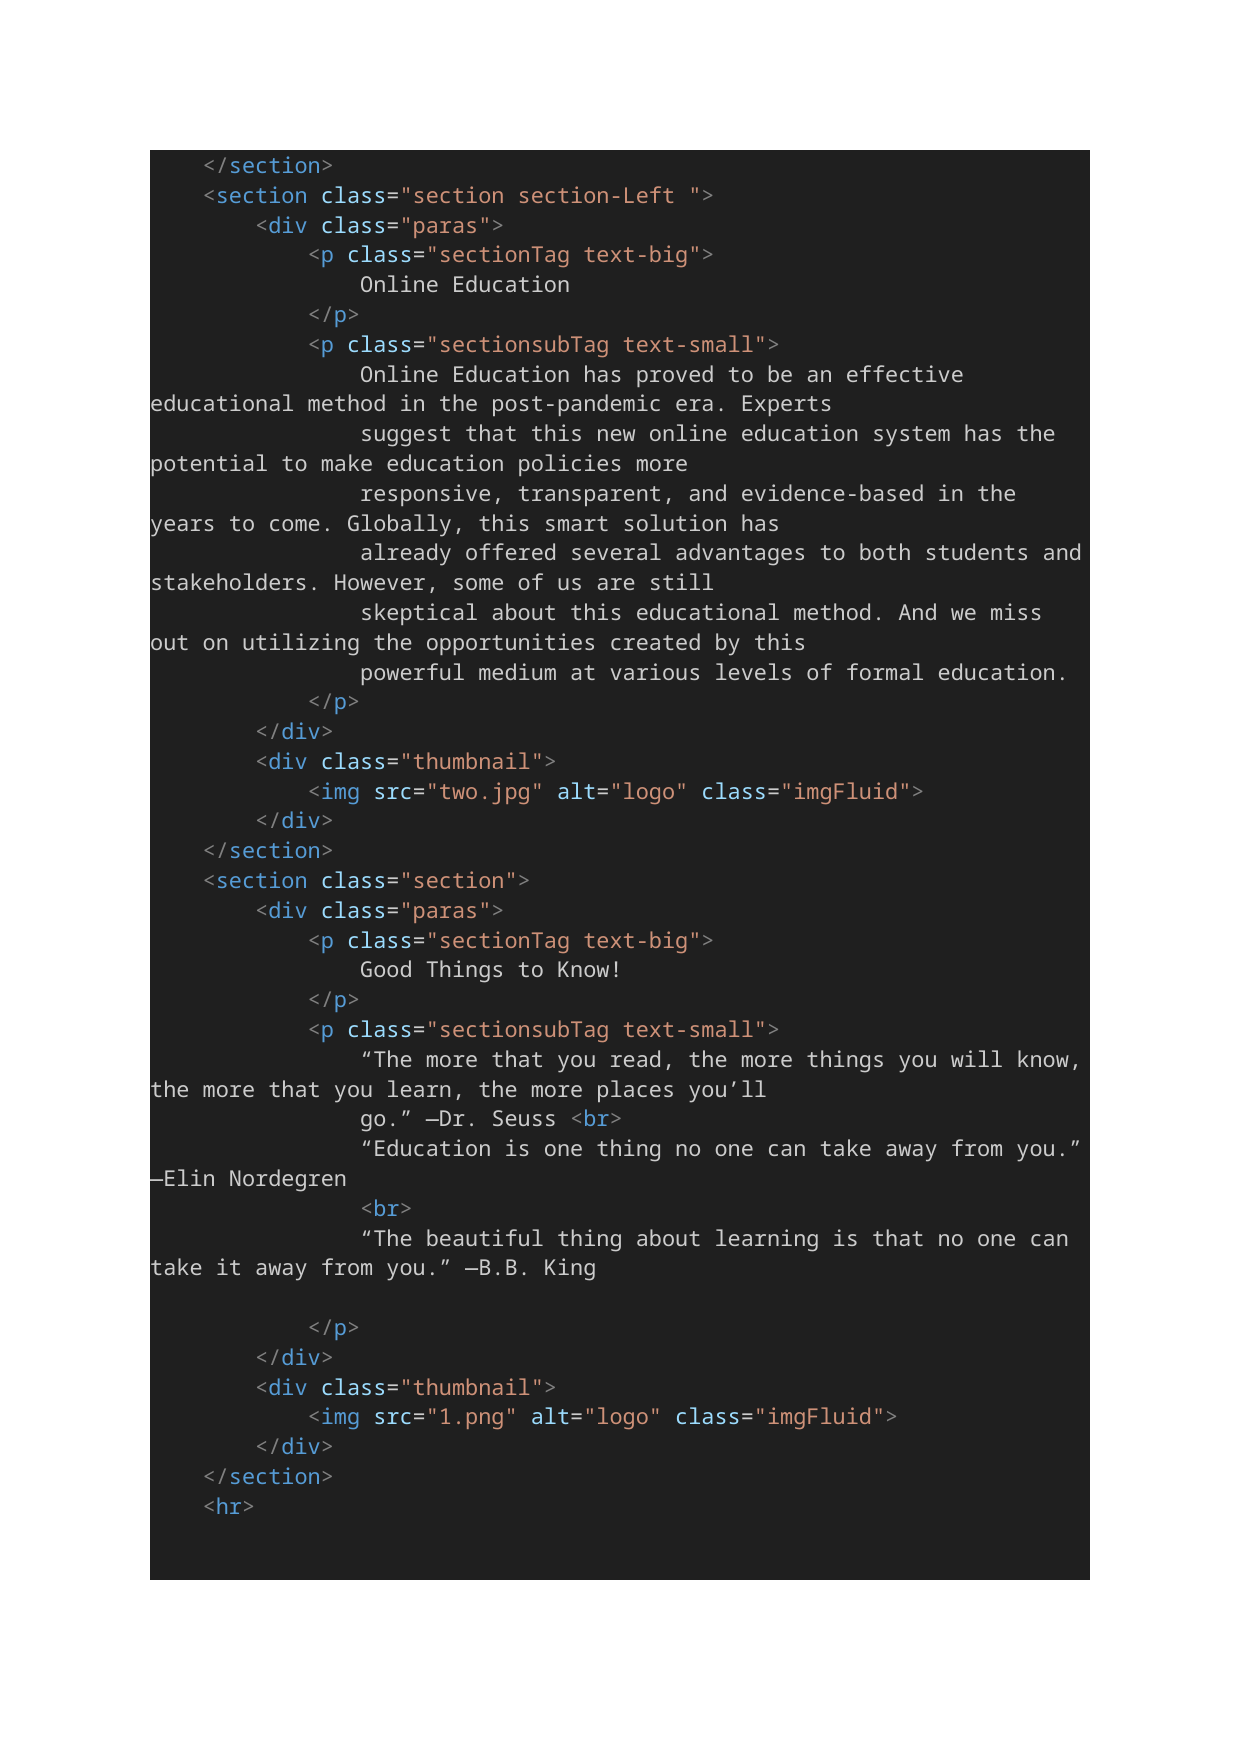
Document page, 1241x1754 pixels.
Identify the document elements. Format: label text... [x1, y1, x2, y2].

text </p> [150, 1312, 1090, 1342]
text powerful medium at various levels of formal education. [150, 656, 1090, 686]
text <div class="paras"> [150, 209, 1090, 239]
text </div> [150, 1342, 1090, 1371]
text skeptical about this educational method. And we miss out on utilizing the opportunities created by this [150, 597, 1090, 656]
text “The more that you read, the more things you will know, the more that you learn, the more places you’ll [150, 1044, 1090, 1103]
text “Education is one thing no one can take away from you.” —Elin Nordegren [150, 1133, 1090, 1193]
text </section> [150, 150, 1090, 180]
text Online Education has proved to be an effective educational method in the post-pandemic era. Experts [150, 358, 1090, 418]
text <div class="thumbnail"> [150, 1371, 1090, 1401]
text go.” —Dr. Seuss <br> [150, 1103, 1090, 1133]
text <p class="sectionTag text-big"> [150, 924, 1090, 954]
text <p class="sectionsubTag text-small"> [150, 329, 1090, 358]
text </div> [150, 1431, 1090, 1461]
text <section class="section section-Left "> [150, 180, 1090, 209]
text <br> [150, 1193, 1090, 1222]
text Good Things to Know! [150, 954, 1090, 984]
text suggest that this new online education system has the potential to make education policies more [150, 418, 1090, 478]
text </section> [150, 835, 1090, 865]
text <img src="1.png" alt="logo" class="imgFluid"> [150, 1401, 1090, 1431]
text <hr> [150, 1491, 1090, 1520]
text “The beautiful thing about learning is that no one can take it away from you.” —B.B. King [150, 1222, 1090, 1282]
text </section> [150, 1461, 1090, 1491]
text already offered several advantages to both students and stakeholders. However, some of us are still [150, 537, 1090, 597]
text <img src="two.jpg" alt="logo" class="imgFluid"> [150, 776, 1090, 805]
text <div class="paras"> [150, 895, 1090, 924]
text Online Education [150, 269, 1090, 299]
text </div> [150, 805, 1090, 835]
text responsive, transparent, and evidence-based in the years to come. Globally, this smart solution has [150, 478, 1090, 537]
text <section class="section"> [150, 865, 1090, 895]
text </p> [150, 299, 1090, 329]
text </p> [150, 984, 1090, 1014]
text <div class="thumbnail"> [150, 746, 1090, 776]
text </div> [150, 716, 1090, 746]
text <p class="sectionsubTag text-small"> [150, 1014, 1090, 1044]
text </p> [150, 686, 1090, 716]
text <p class="sectionTag text-big"> [150, 239, 1090, 269]
